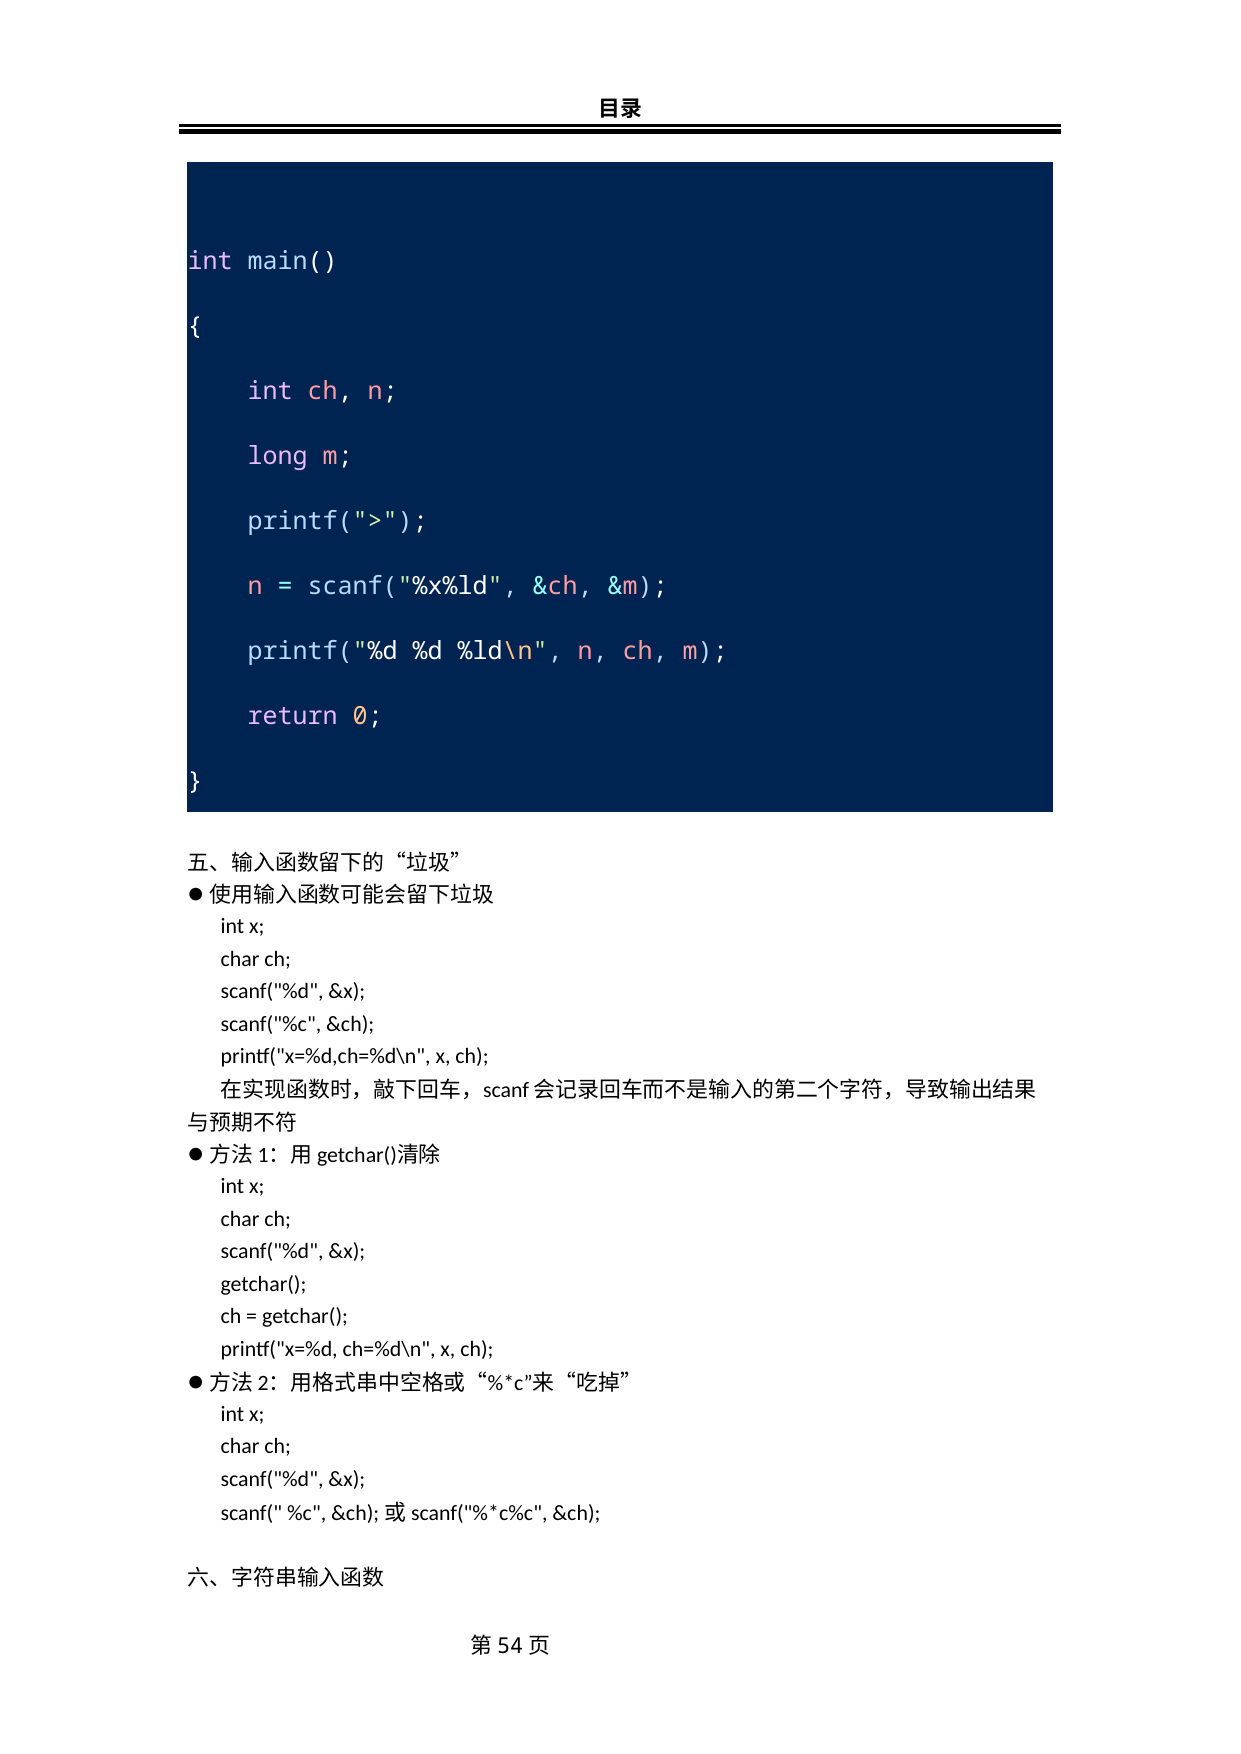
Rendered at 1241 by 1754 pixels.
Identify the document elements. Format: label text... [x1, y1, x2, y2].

text } [187, 747, 1053, 812]
list scanf(" %c", &ch); 或 scanf("%*c%c", &ch); [187, 1494, 1053, 1527]
list char ch; [187, 942, 1053, 974]
list char ch; [187, 1429, 1053, 1462]
text { [187, 292, 1053, 357]
list scanf("%d", &x); [187, 1462, 1053, 1494]
list 使用输入函数可能会留下垃圾 [187, 877, 1053, 909]
text n = scanf("%x%ld", &ch, &m); [187, 552, 1053, 617]
text int ch, n; [187, 357, 1053, 422]
list scanf("%d", &x); [187, 974, 1053, 1007]
list 在实现函数时，敲下回车，scanf会记录回车而不是输入的第二个字符，导致输出结果与预期不符 [187, 1072, 1053, 1137]
list int x; char ch; scanf("%d", &x); getchar(); ch = getchar(); printf("x=%d, ch=%d\n", x, ch); [187, 1169, 1053, 1364]
text int main() [187, 227, 1053, 292]
text long m; [187, 422, 1053, 487]
list printf("x=%d,ch=%d\n", x, ch); [187, 1039, 1053, 1072]
list 输入函数留下的“垃圾” [187, 844, 1053, 877]
list int x; [187, 1397, 1053, 1429]
text return 0; [187, 682, 1053, 747]
list scanf("%c", &ch); [187, 1007, 1053, 1039]
text printf("%d %d %ld\n", n, ch, m); [187, 617, 1053, 682]
list 方法2：用格式串中空格或“%*c”来“吃掉” [187, 1364, 1053, 1397]
text printf(">"); [187, 487, 1053, 552]
list 方法1：用getchar()清除 [187, 1137, 1053, 1169]
list 字符串输入函数 [187, 1559, 1053, 1592]
list int x; [187, 909, 1053, 942]
